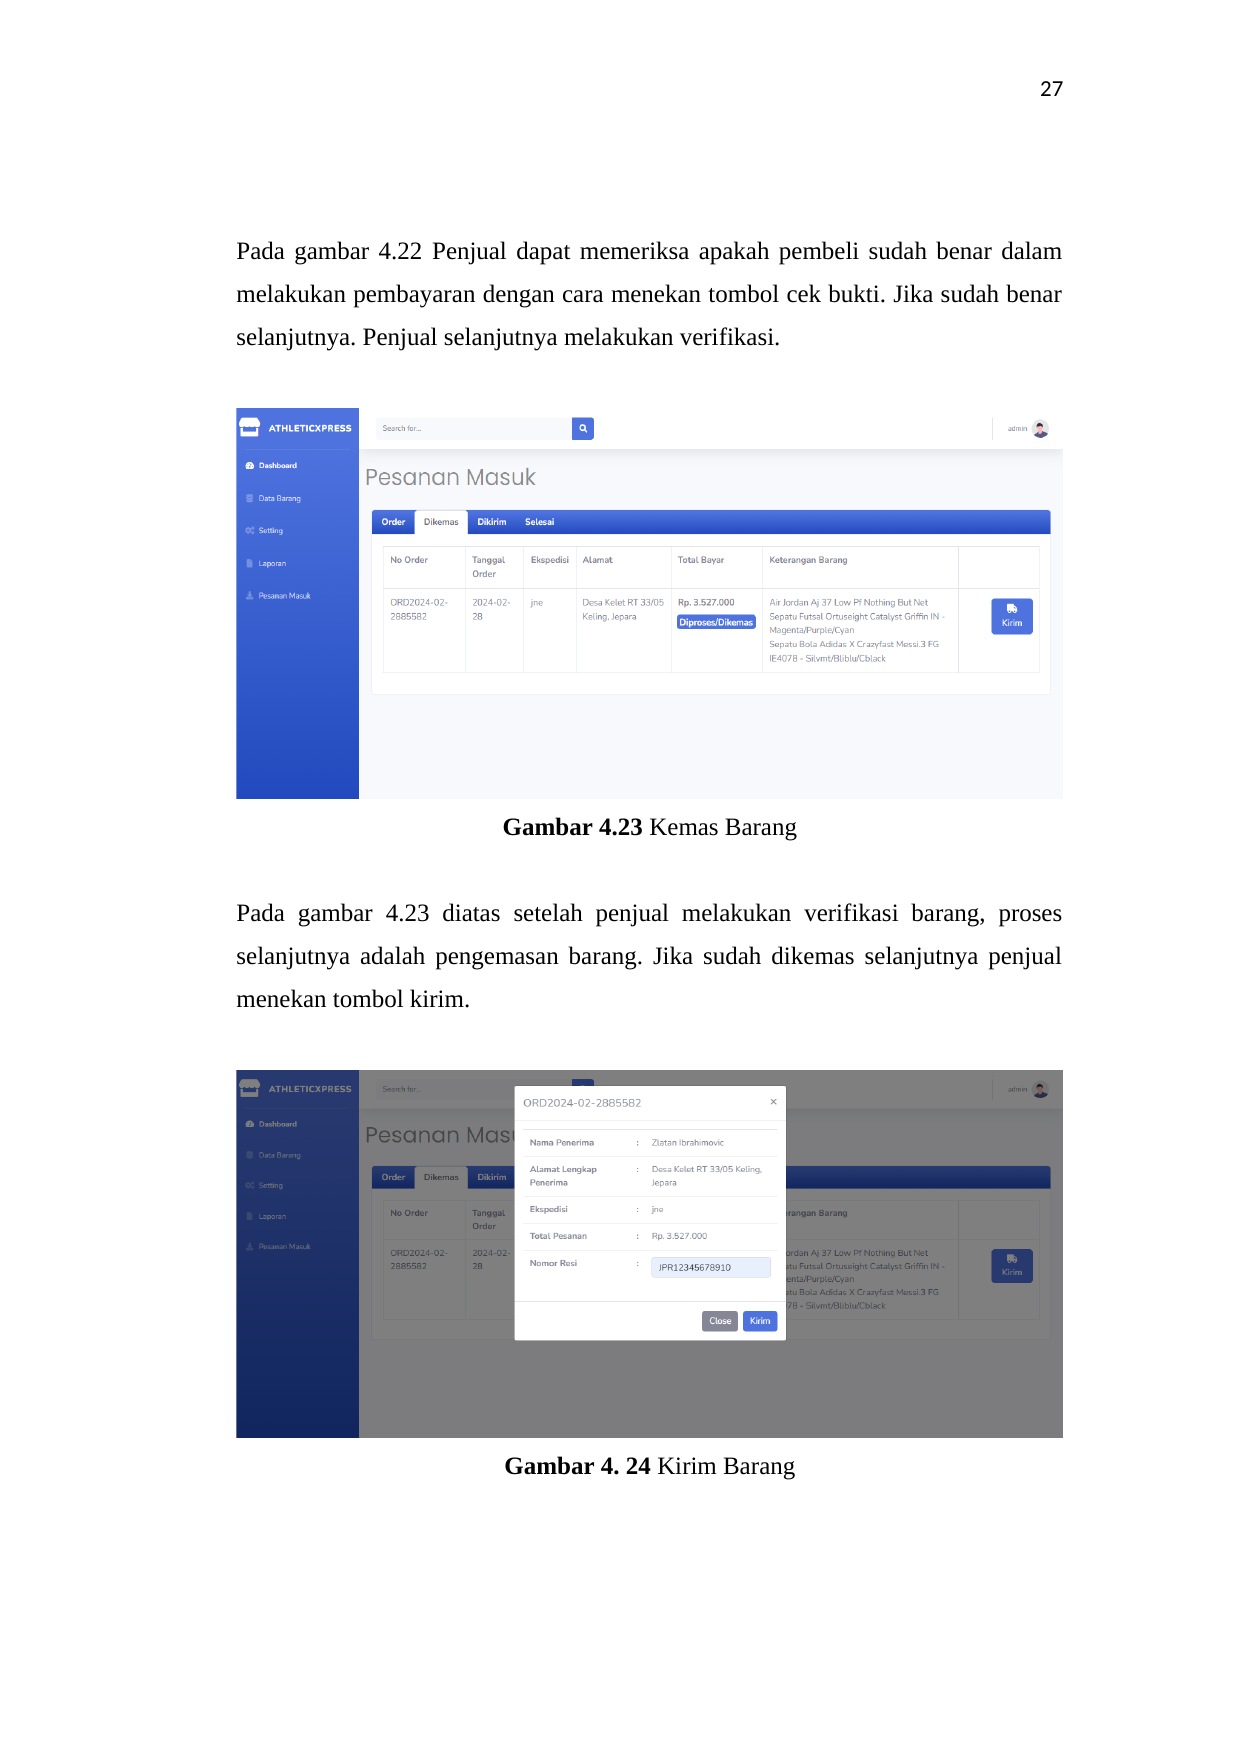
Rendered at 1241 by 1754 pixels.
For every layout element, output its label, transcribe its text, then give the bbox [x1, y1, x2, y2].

text Gambar 4.23 Kemas Barang [236, 812, 1063, 841]
picture [236, 1070, 1063, 1438]
text Pada gambar 4.23 diatas setelah penjual melakukan verifikasi barang, proses selanjutnya adalah pengemasan barang. Jika sudah dikemas selanjutnya penjual menekan tombol kirim. [236, 898, 1063, 1013]
text Gambar 4. 24 Kirim Barang [236, 1451, 1063, 1480]
text Pada gambar 4.22 Penjual dapat memeriksa apakah pembeli sudah benar dalam melakukan pembayaran dengan cara menekan tombol cek bukti. Jika sudah benar selanjutnya. Penjual selanjutnya melakukan verifikasi. [236, 236, 1063, 351]
picture [236, 408, 1063, 799]
